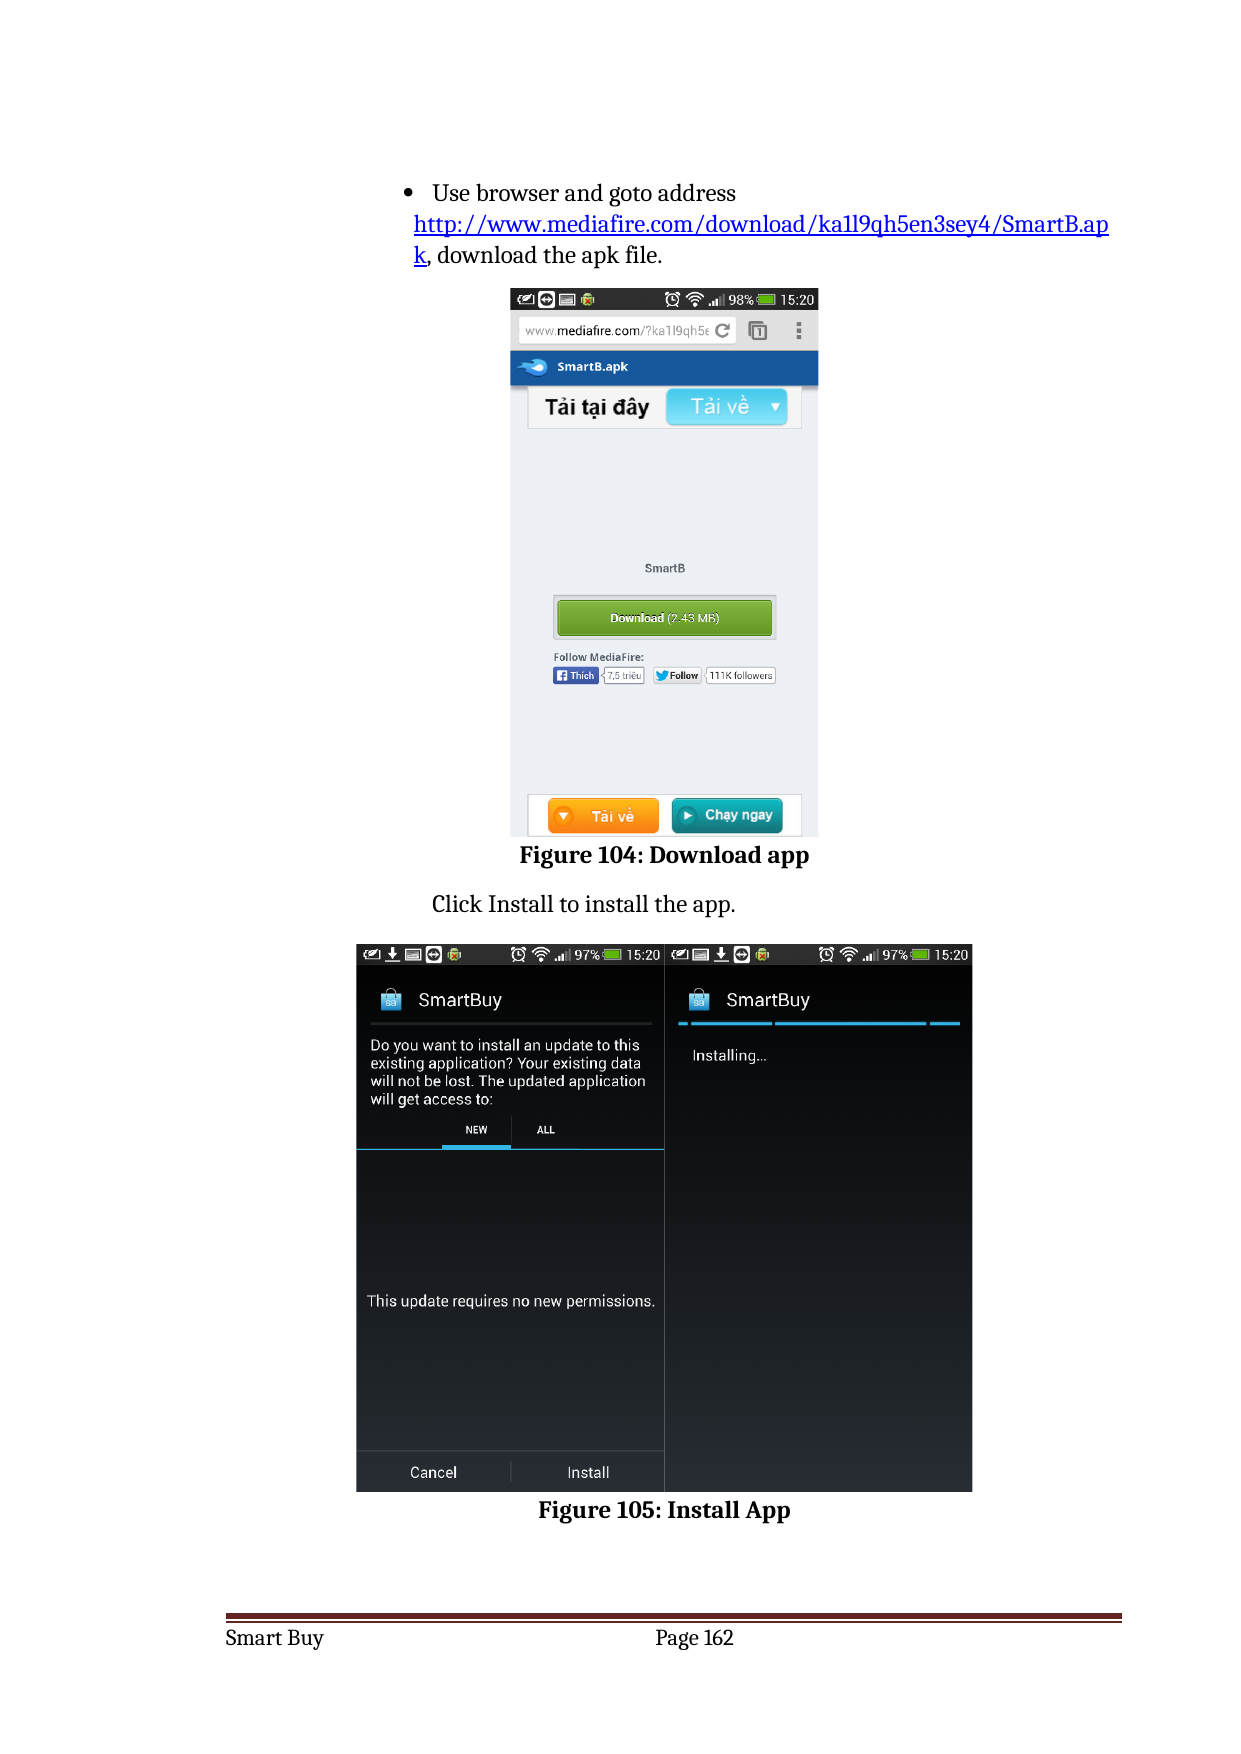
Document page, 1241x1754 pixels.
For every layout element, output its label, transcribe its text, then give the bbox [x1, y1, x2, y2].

list Use browser and goto address http://www.mediafire.com/download/ka1l9qh5en3sey4/SmartB.apk, download the apk file. [404, 179, 1122, 270]
picture [356, 944, 973, 1492]
text Click Install to install the app. [357, 890, 1122, 919]
picture [510, 288, 819, 837]
text Figure 105: Install App [207, 1496, 1122, 1524]
text Figure 104: Download app [207, 841, 1122, 869]
